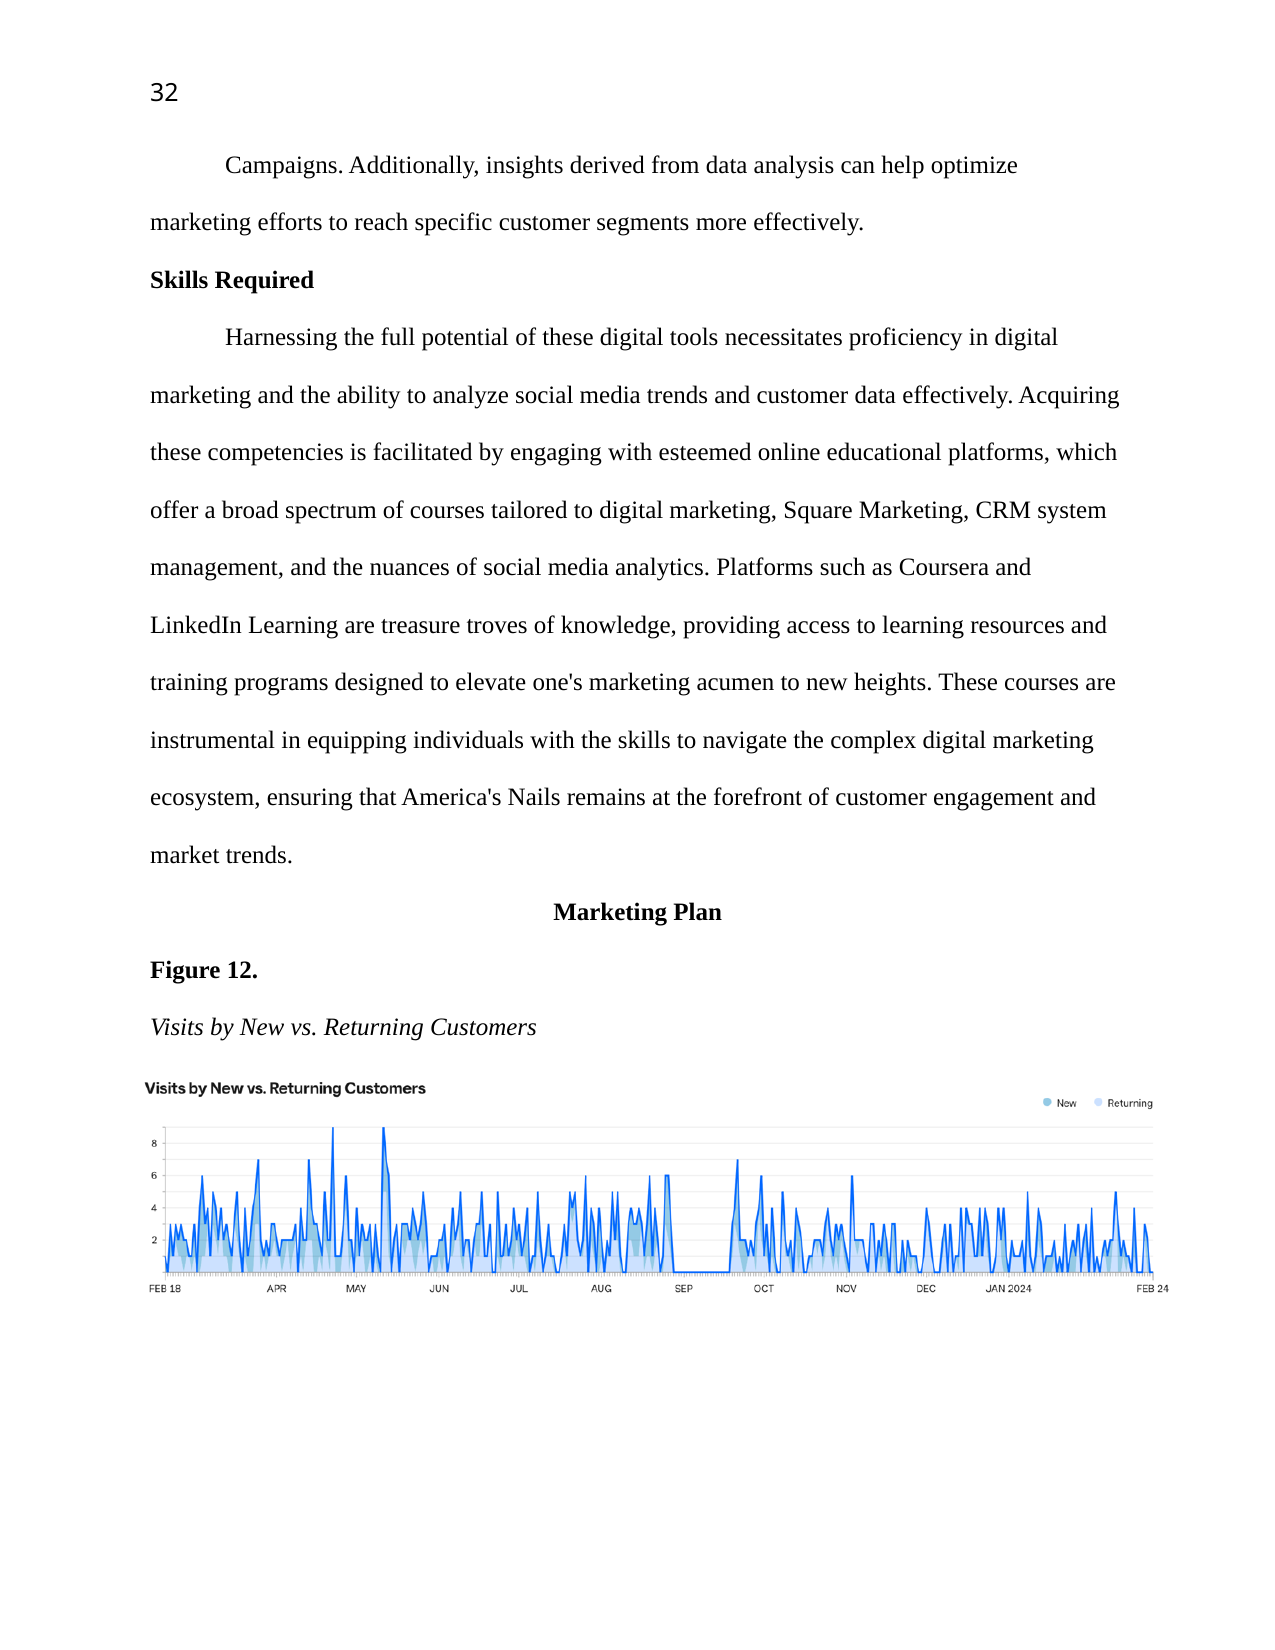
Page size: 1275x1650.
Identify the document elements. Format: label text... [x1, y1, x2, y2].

picture [123, 1056, 1189, 1308]
list Visits by New vs. Returning Customers [150, 1012, 1125, 1041]
subtitle Marketing Plan [150, 897, 1125, 926]
list Figure 12. [150, 955, 1125, 984]
text Campaigns. Additionally, insights derived from data analysis can help optimize marketing efforts to reach specific customer segments more effectively. [150, 150, 1125, 236]
subtitle Skills Required [150, 265, 1125, 294]
text Harnessing the full potential of these digital tools necessitates proficiency in digital marketing and the ability to analyze social media trends and customer data effectively. Acquiring these competencies is facilitated by engaging with esteemed online educational platforms, which offer a broad spectrum of courses tailored to digital marketing, Square Marketing, CRM system management, and the nuances of social media analytics. Platforms such as Coursera and LinkedIn Learning are treasure troves of knowledge, providing access to learning resources and training programs designed to elevate one's marketing acumen to new heights. These courses are instrumental in equipping individuals with the skills to navigate the complex digital marketing ecosystem, ensuring that America's Nails remains at the forefront of customer engagement and market trends. [150, 322, 1125, 869]
